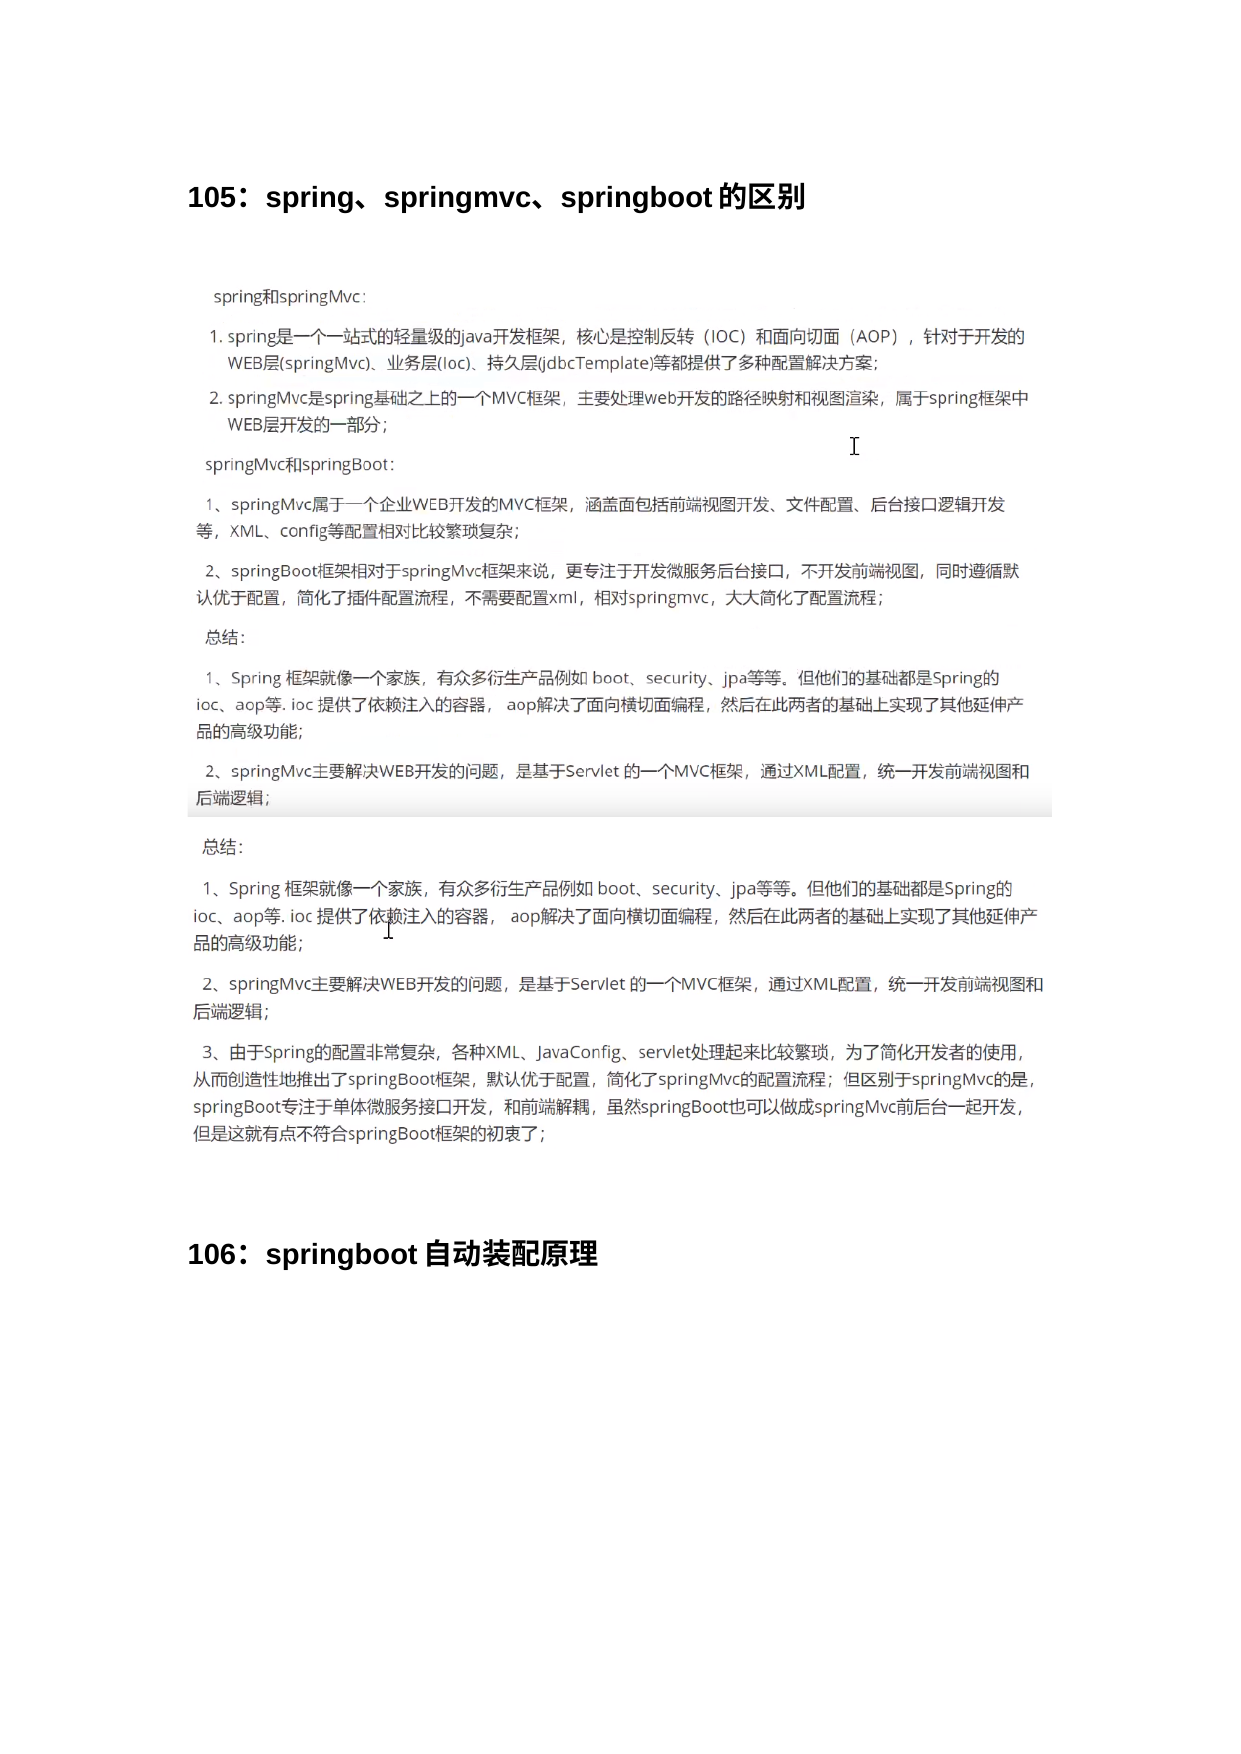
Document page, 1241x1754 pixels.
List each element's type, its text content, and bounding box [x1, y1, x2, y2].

picture [187, 832, 1052, 1173]
picture [187, 280, 1052, 817]
subtitle 106：springboot自动装配原理 [187, 1219, 1053, 1284]
subtitle 105：spring、springmvc、springboot的区别 [187, 162, 1053, 227]
